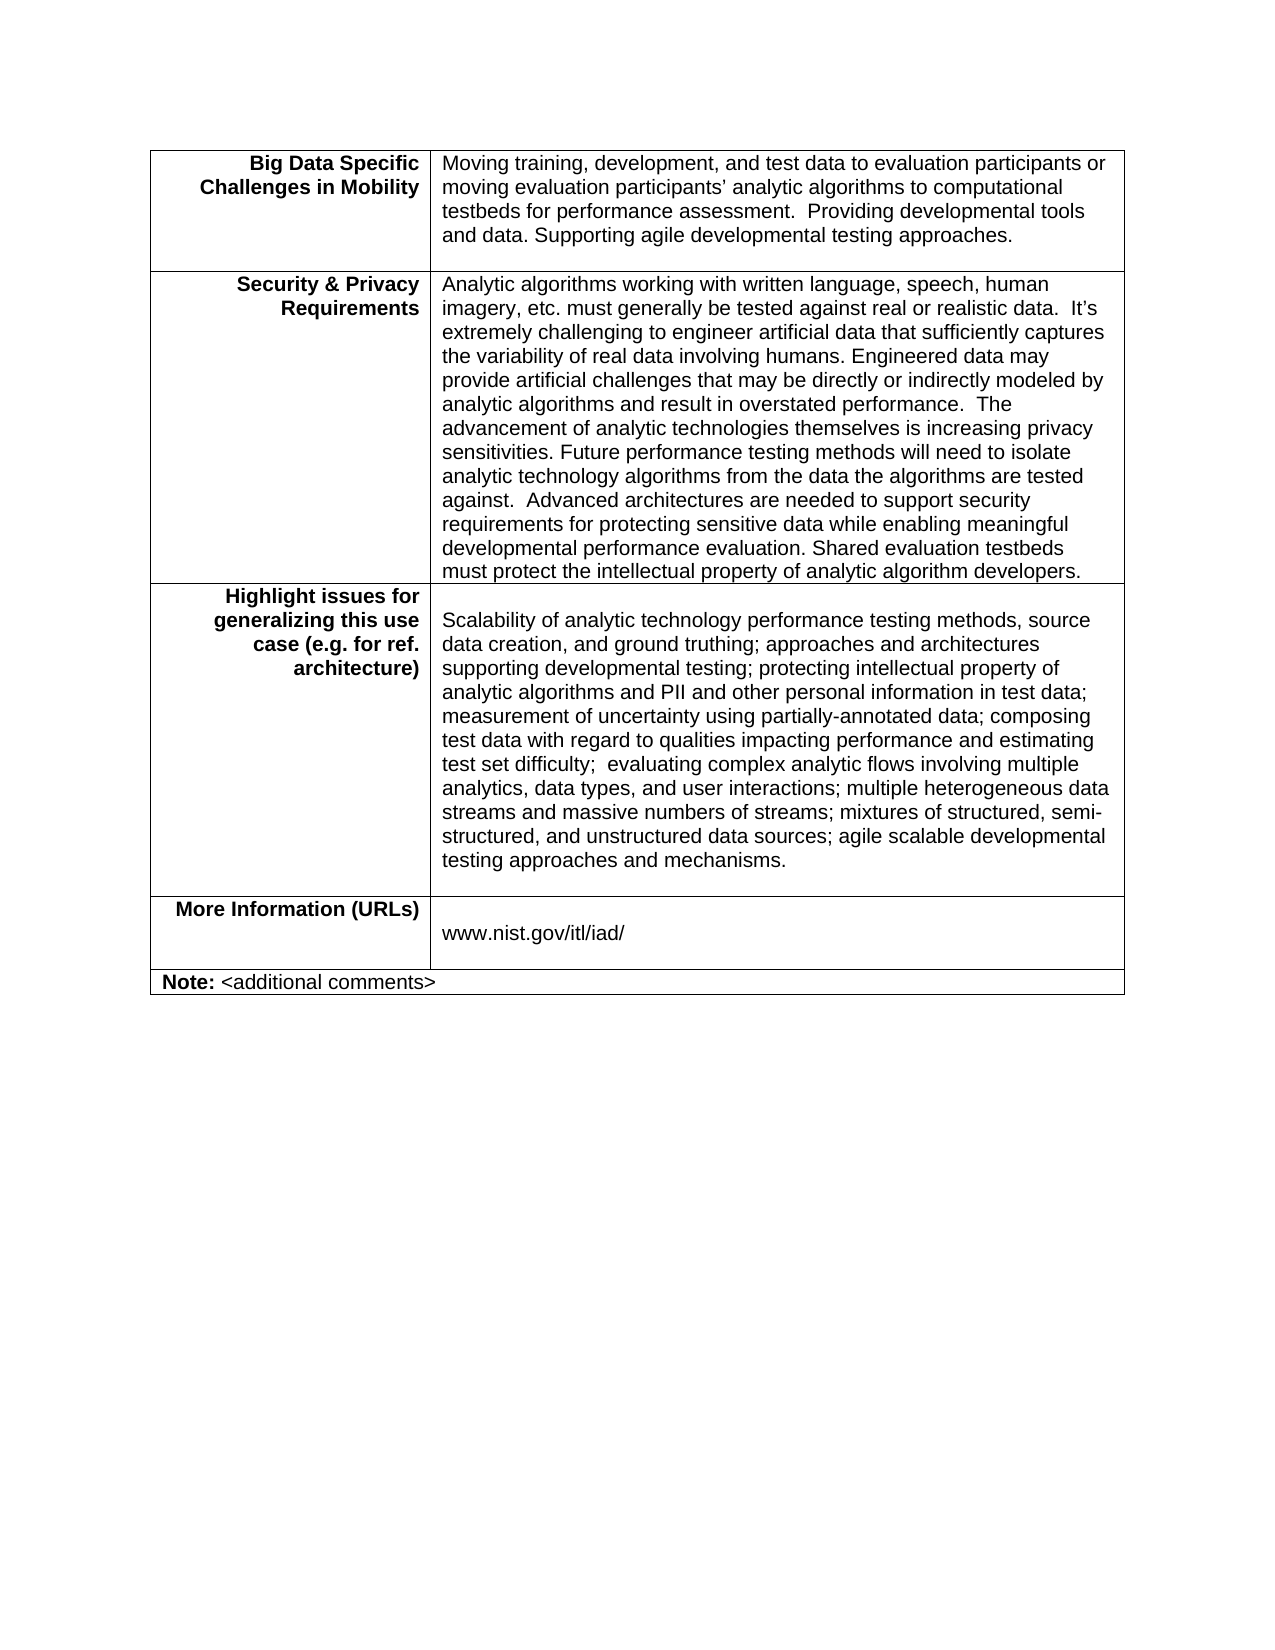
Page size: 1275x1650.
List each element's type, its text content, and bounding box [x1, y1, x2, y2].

table_cell Note: <additional comments> [151, 970, 1124, 994]
table_cell Highlight issues for generalizing this use case (e.g. for ref. architecture) [151, 584, 430, 896]
table_cell More Information (URLs) [151, 897, 430, 969]
table_cell Scalability of analytic technology performance testing methods, source data creation, and ground truthing; approaches and architectures supporting developmental testing; protecting intellectual property of analytic algorithms and PII and other personal information in test data; measurement of uncertainty using partially-annotated data; composing test data with regard to qualities impacting performance and estimating test set difficulty; evaluating complex analytic flows involving multiple analytics, data types, and user interactions; multiple heterogeneous data streams and massive numbers of streams; mixtures of structured, semi-structured, and unstructured data sources; agile scalable developmental testing approaches and mechanisms. [431, 584, 1124, 896]
table_cell Moving training, development, and test data to evaluation participants or moving evaluation participants’ analytic algorithms to computational testbeds for performance assessment. Providing developmental tools and data. Supporting agile developmental testing approaches. [431, 151, 1124, 271]
table_cell Big Data Specific Challenges in Mobility [151, 151, 430, 271]
table_cell www.nist.gov/itl/iad/ [431, 897, 1124, 969]
table_cell Security & Privacy Requirements [151, 272, 430, 583]
table_cell Analytic algorithms working with written language, speech, human imagery, etc. must generally be tested against real or realistic data. It’s extremely challenging to engineer artificial data that sufficiently captures the variability of real data involving humans. Engineered data may provide artificial challenges that may be directly or indirectly modeled by analytic algorithms and result in overstated performance. The advancement of analytic technologies themselves is increasing privacy sensitivities. Future performance testing methods will need to isolate analytic technology algorithms from the data the algorithms are tested against. Advanced architectures are needed to support security requirements for protecting sensitive data while enabling meaningful developmental performance evaluation. Shared evaluation testbeds must protect the intellectual property of analytic algorithm developers. [431, 272, 1124, 583]
